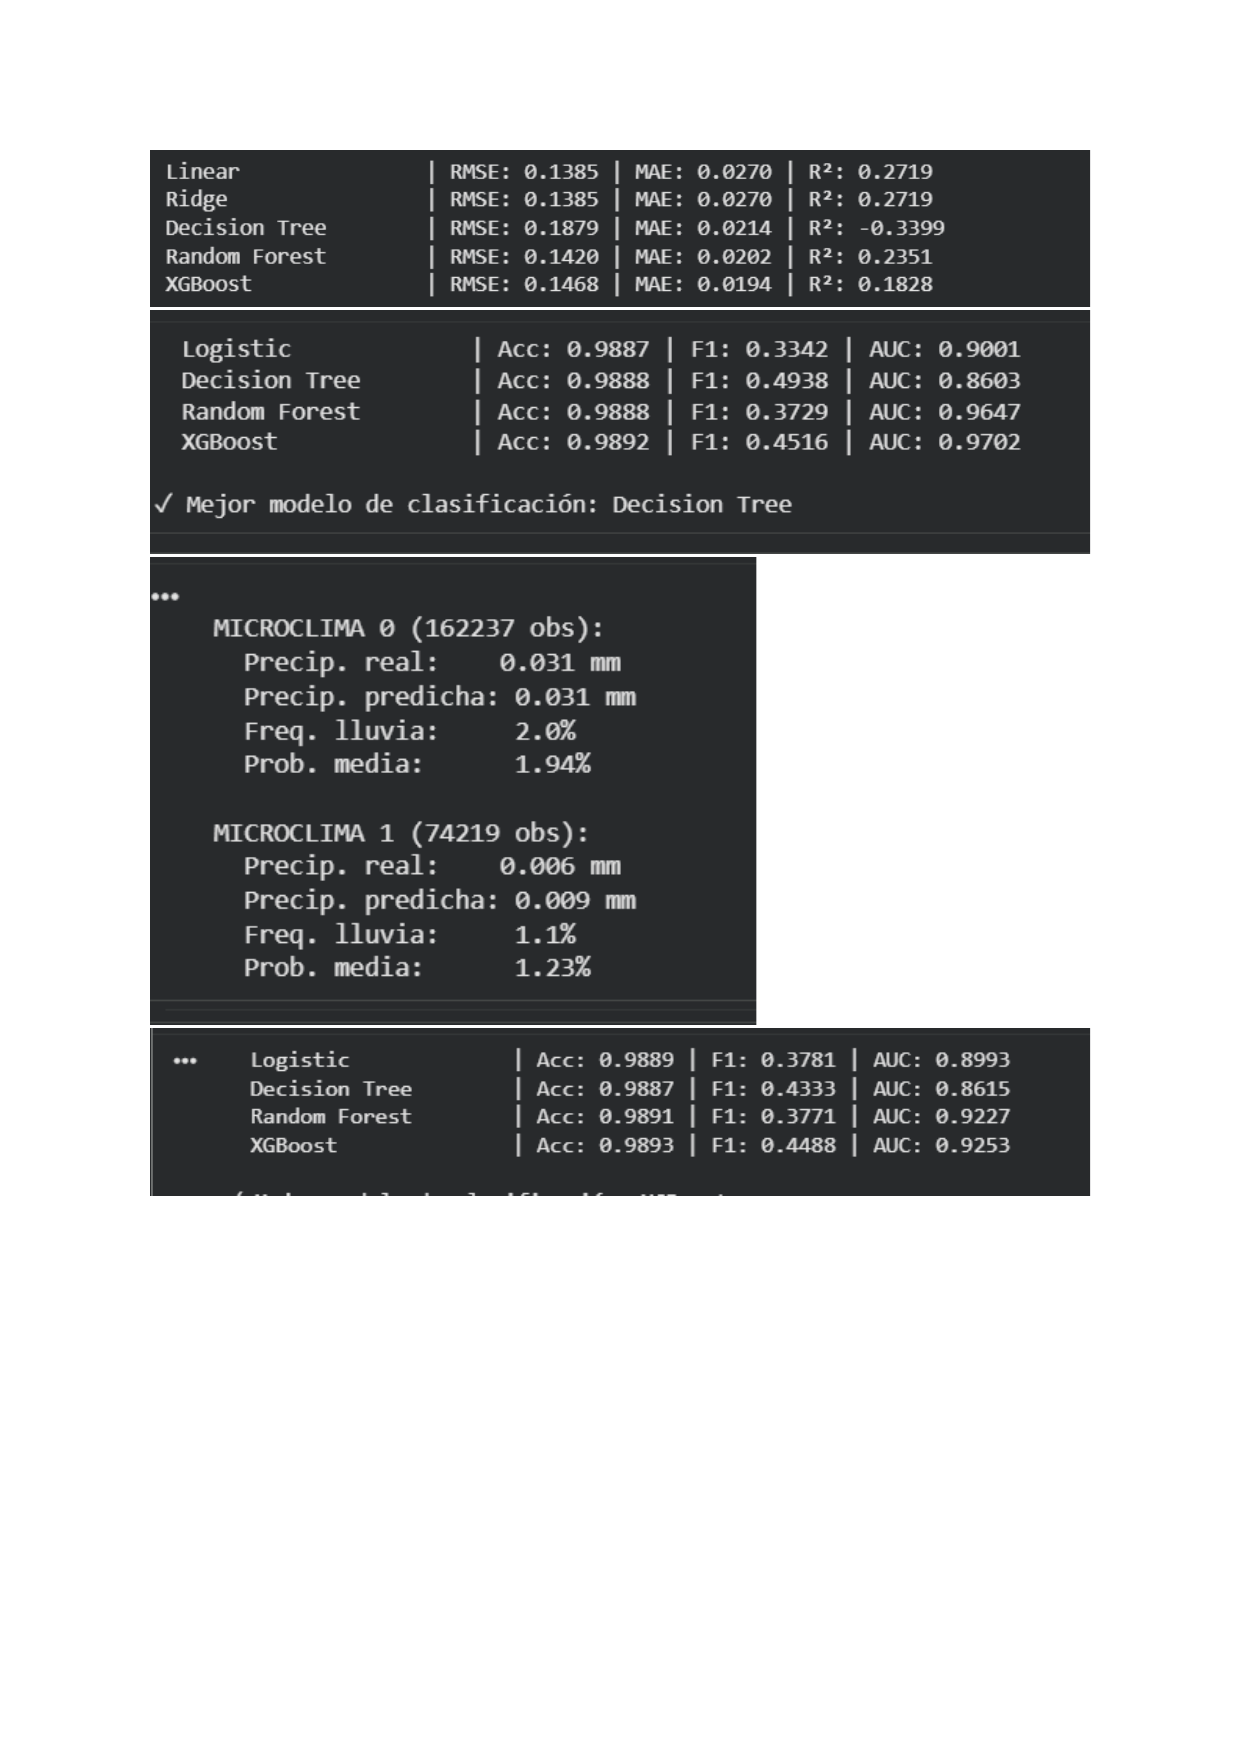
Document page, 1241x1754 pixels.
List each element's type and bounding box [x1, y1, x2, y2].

picture [150, 310, 1091, 554]
picture [150, 1028, 1091, 1196]
picture [150, 150, 1091, 307]
picture [150, 557, 757, 1025]
